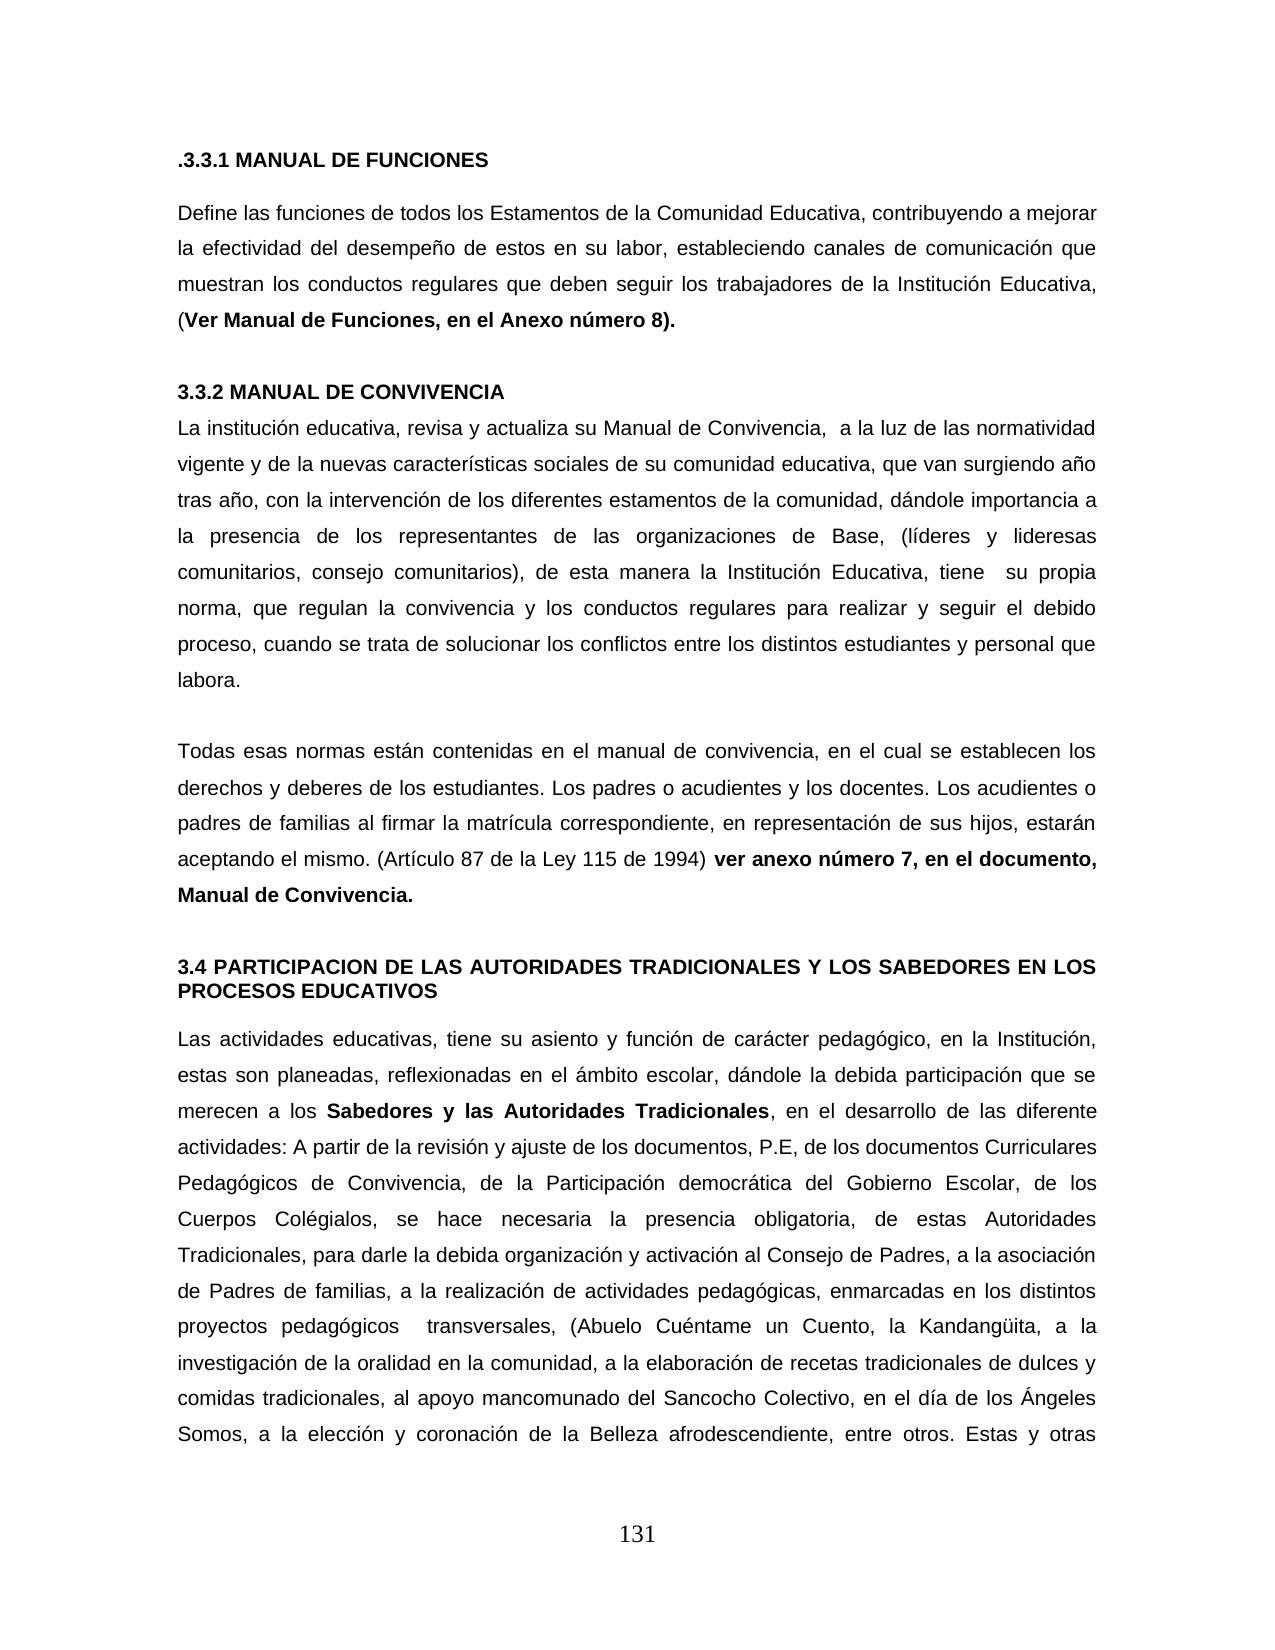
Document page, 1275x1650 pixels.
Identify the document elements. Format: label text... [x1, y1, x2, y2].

text .3.3.1 MANUAL DE FUNCIONES [177, 148, 1098, 172]
text 3.4 PARTICIPACION DE LAS AUTORIDADES TRADICIONALES Y LOS SABEDORES EN LOS PROCESOS EDUCATIVOS [177, 955, 1098, 1003]
text Define las funciones de todos los Estamentos de la Comunidad Educativa, contribuyendo a mejorar la efectividad del desempeño de estos en su labor, estableciendo canales de comunicación que muestran los conductos regulares que deben seguir los trabajadores de la Institución Educativa, (Ver Manual de Funciones, en el Anexo número 8). [177, 200, 1098, 332]
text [177, 1027, 1098, 1446]
text Todas esas normas están contenidas en el manual de convivencia, en el cual se establecen los derechos y deberes de los estudiantes. Los padres o acudientes y los docentes. Los acudientes o padres de familias al firmar la matrícula correspondiente, en representación de sus hijos, estarán aceptando el mismo. (Artículo 87 de la Ley 115 de 1994) ver anexo número 7, en el documento, Manual de Convivencia. [177, 739, 1098, 907]
text 3.3.2 MANUAL DE CONVIVENCIA [177, 380, 1098, 404]
text La institución educativa, revisa y actualiza su Manual de Convivencia, a la luz de las normatividad vigente y de la nuevas características sociales de su comunidad educativa, que van surgiendo año tras año, con la intervención de los diferentes estamentos de la comunidad, dándole importancia a la presencia de los representantes de las organizaciones de Base, (líderes y lideresas comunitarios, consejo comunitarios), de esta manera la Institución Educativa, tiene su propia norma, que regulan la convivencia y los conductos regulares para realizar y seguir el debido proceso, cuando se trata de solucionar los conflictos entre los distintos estudiantes y personal que labora. [177, 416, 1098, 691]
